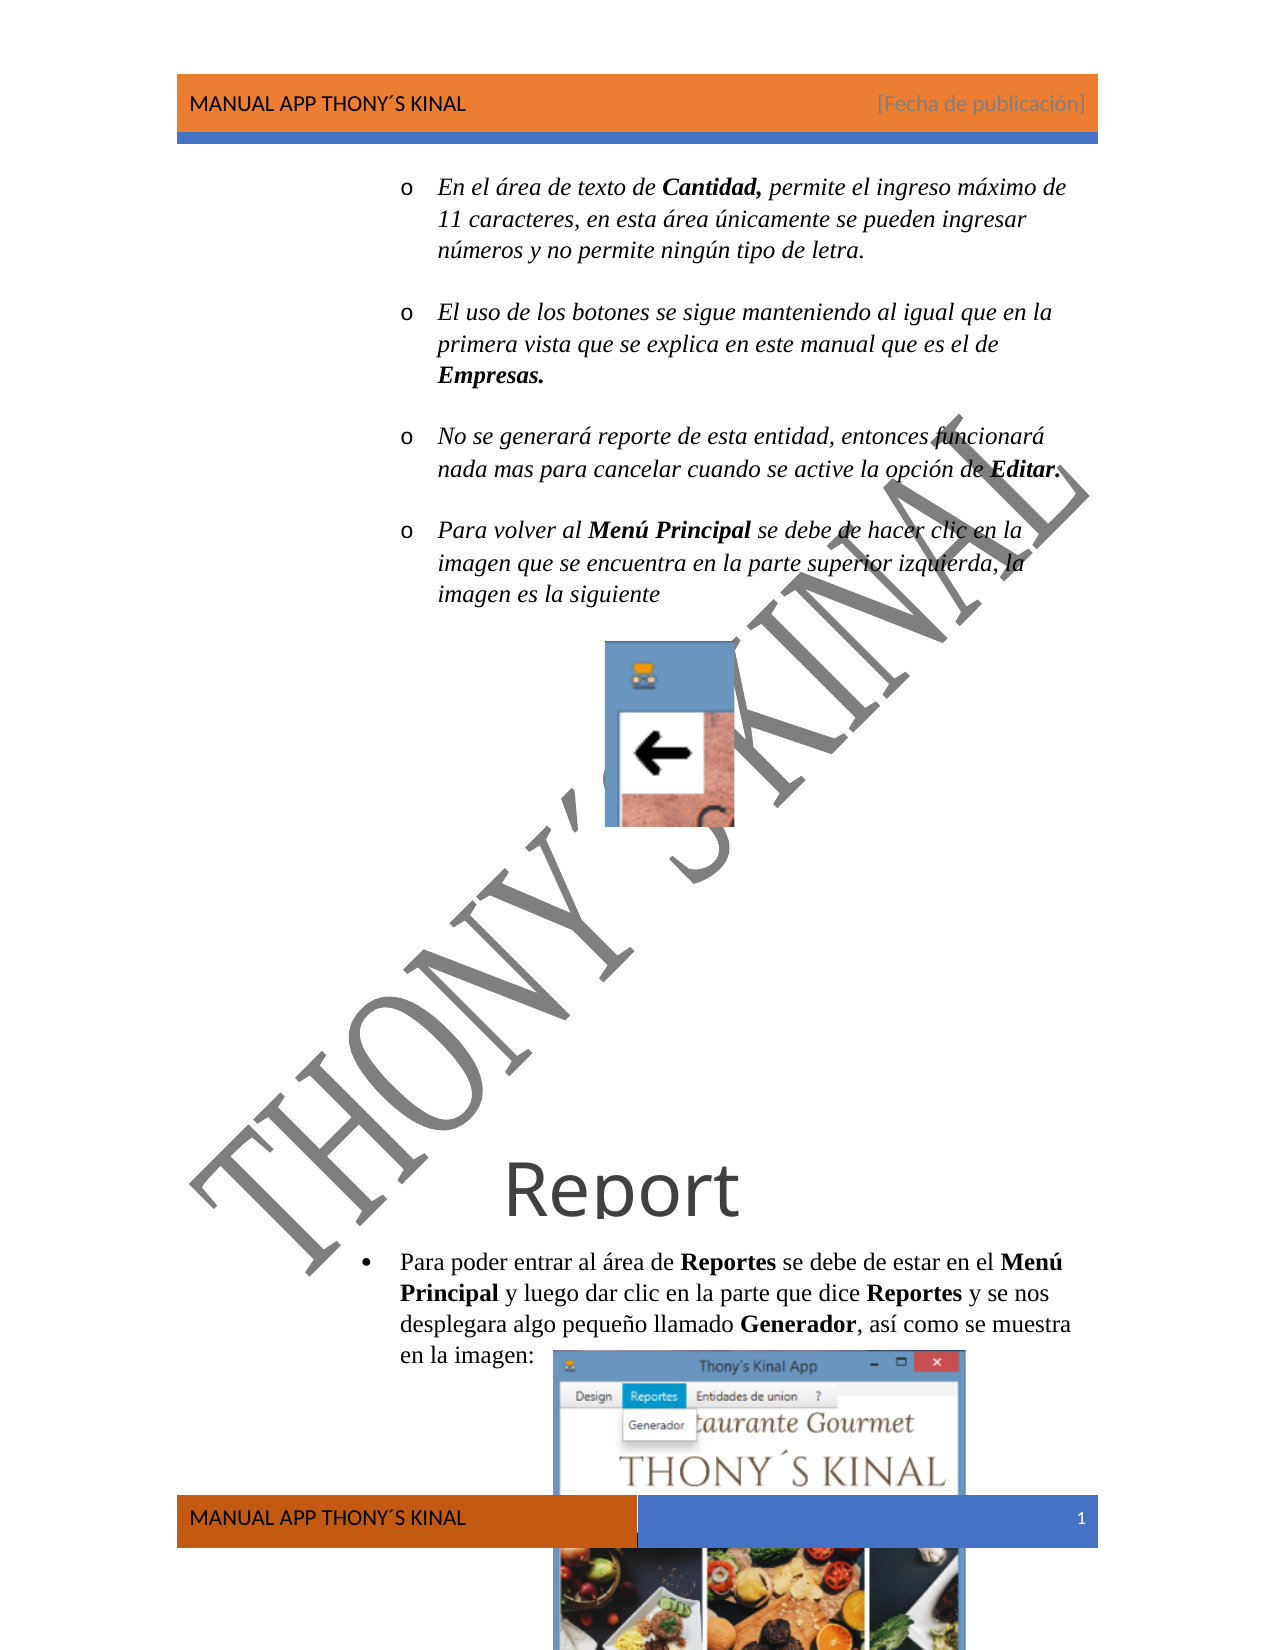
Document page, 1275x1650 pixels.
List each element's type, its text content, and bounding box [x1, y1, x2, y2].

picture [553, 1369, 966, 1650]
list Para poder entrar al área de Reportes se debe de estar en el Menú Principal y luego dar clic en la parte que dice Reportes y se nos desplegara algo pequeño llamado Generador, así como se muestra en la imagen: [362, 1247, 1098, 1369]
list El uso de los botones se sigue manteniendo al igual que en la primera vista que se explica en este manual que es el de Empresas. [400, 297, 1098, 389]
list Para volver al Menú Principal se debe de hacer clic en la imagen que se encuentra en la parte superior izquierda, la imagen es la siguiente [400, 515, 1098, 608]
list En el área de texto de Cantidad, permite el ingreso máximo de 11 caracteres, en esta área únicamente se pueden ingresar números y no permite ningún tipo de letra. [400, 172, 1098, 264]
picture [604, 641, 735, 827]
list No se generará reporte de esta entidad, entonces funcionará nada mas para cancelar cuando se active la opción de Editar. [400, 421, 1098, 483]
